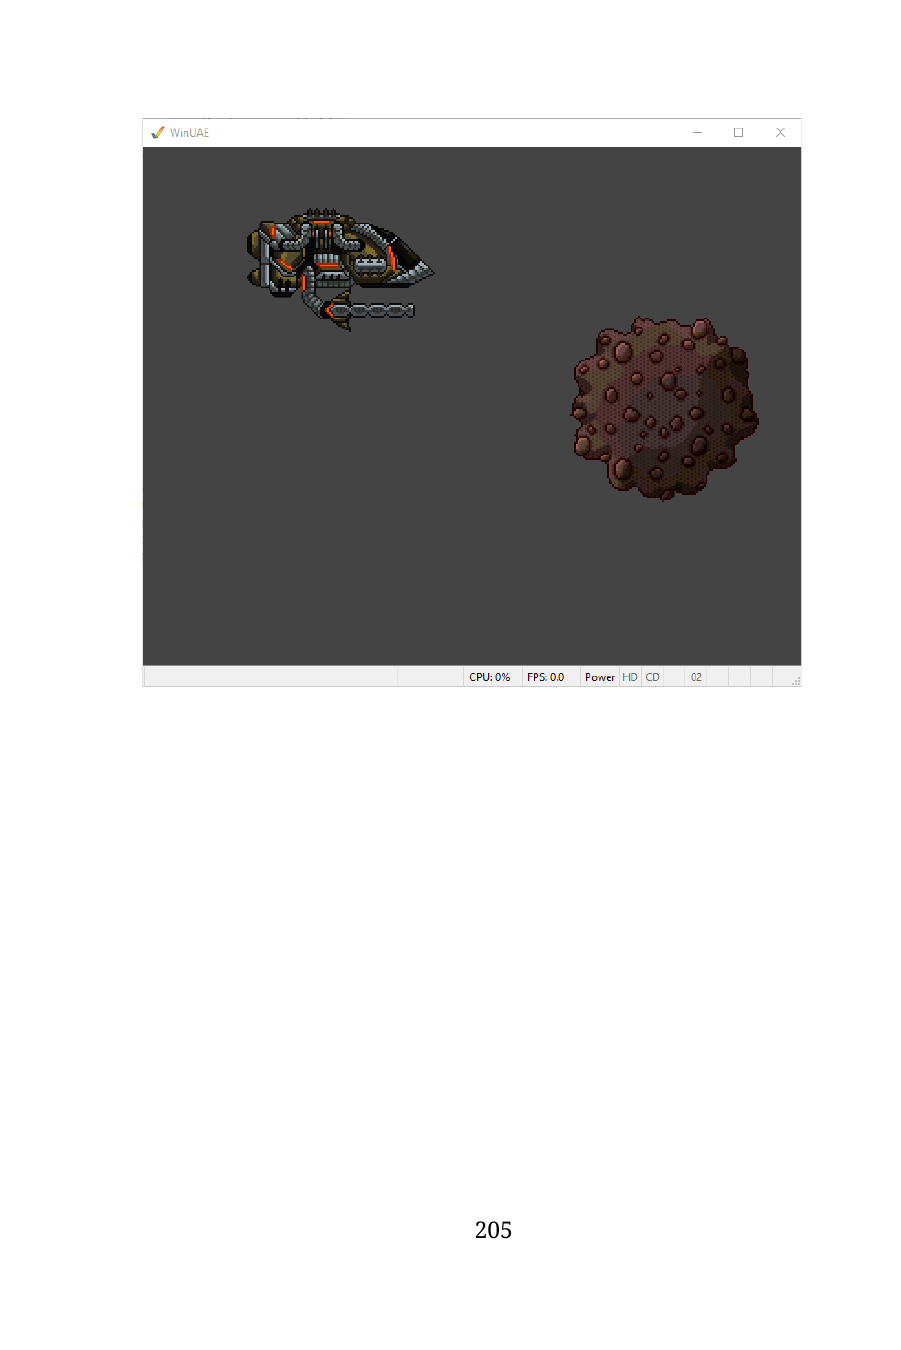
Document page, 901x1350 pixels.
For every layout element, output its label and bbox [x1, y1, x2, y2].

picture [142, 118, 802, 687]
